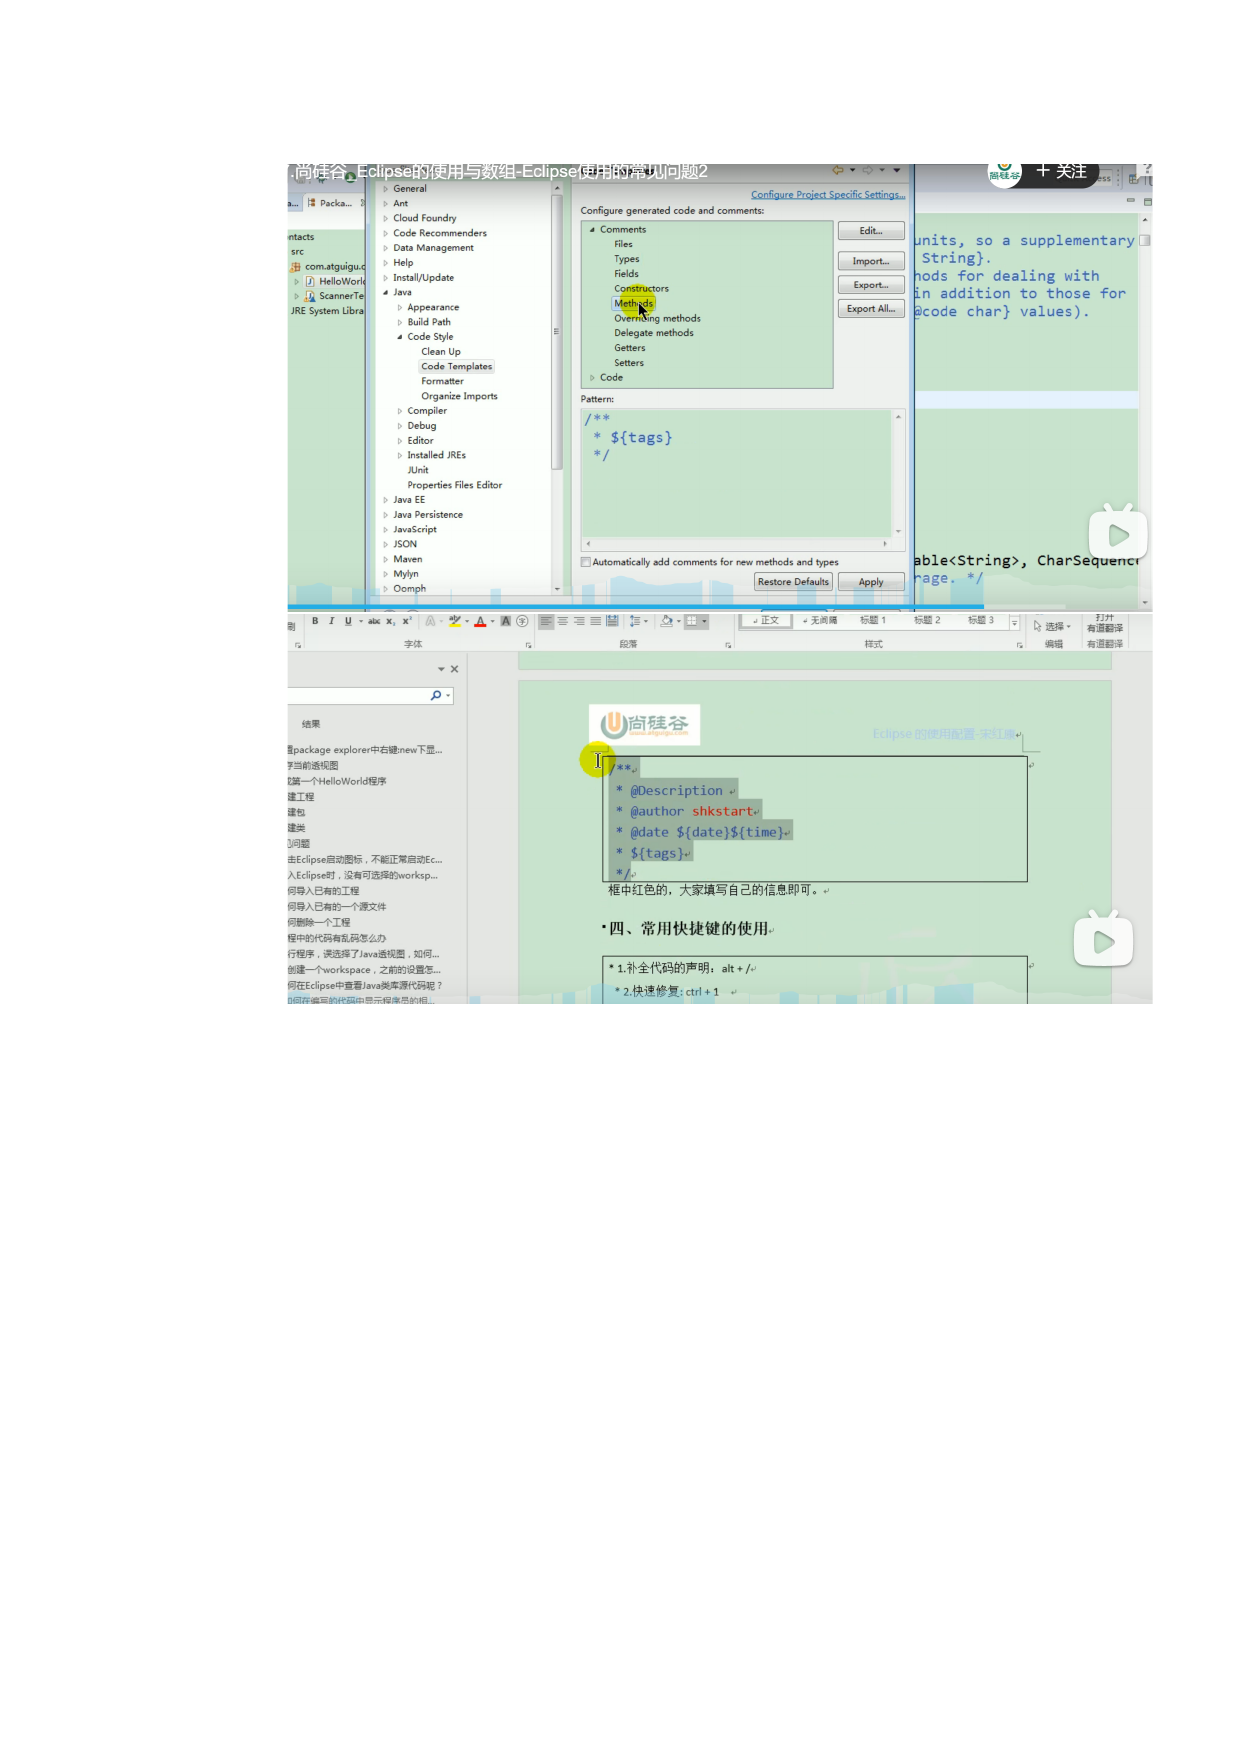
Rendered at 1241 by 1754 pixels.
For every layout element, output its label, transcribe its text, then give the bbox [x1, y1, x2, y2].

picture [287, 614, 1153, 1004]
picture [287, 164, 1153, 612]
